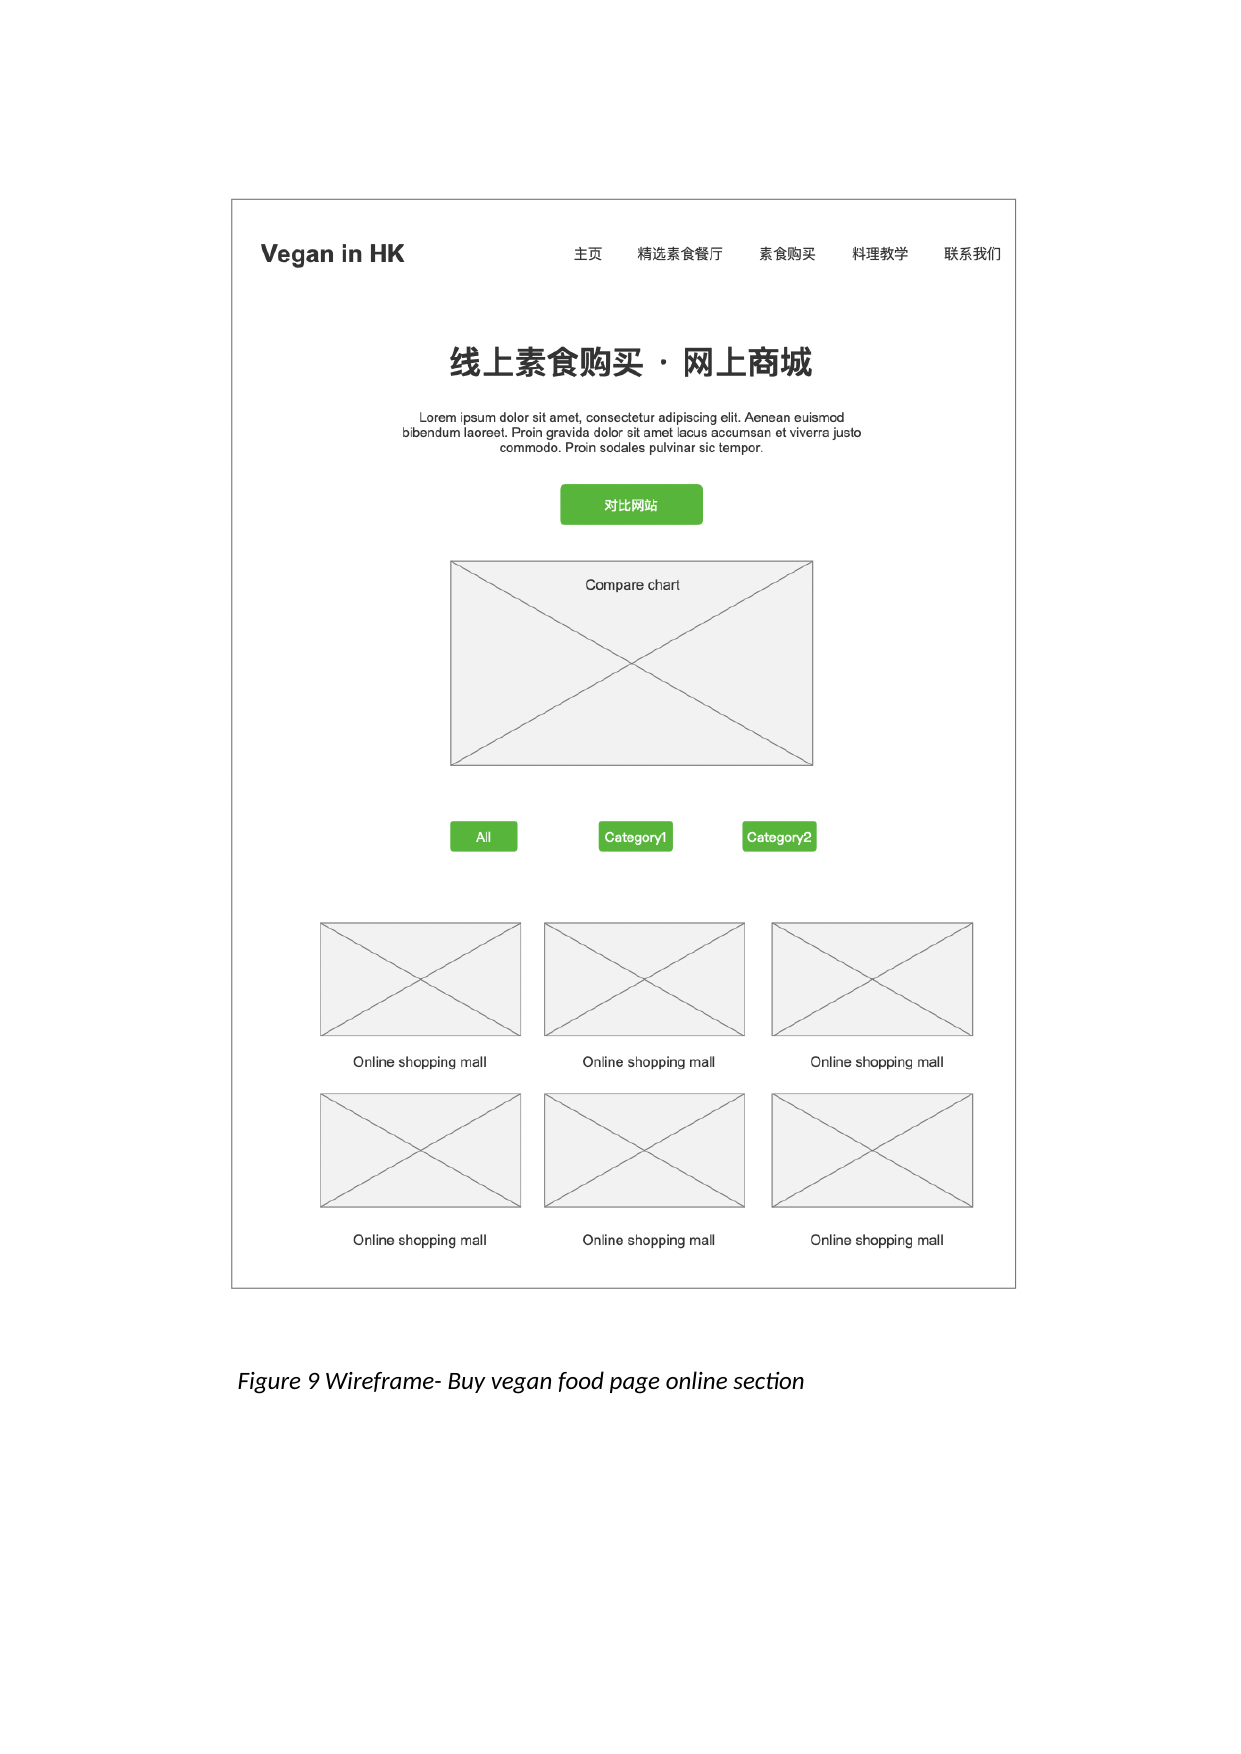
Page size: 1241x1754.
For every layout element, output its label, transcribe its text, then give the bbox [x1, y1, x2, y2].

picture [187, 178, 1053, 1316]
text Figure 9 Wireframe- Buy vegan food page online section [187, 1364, 1053, 1397]
